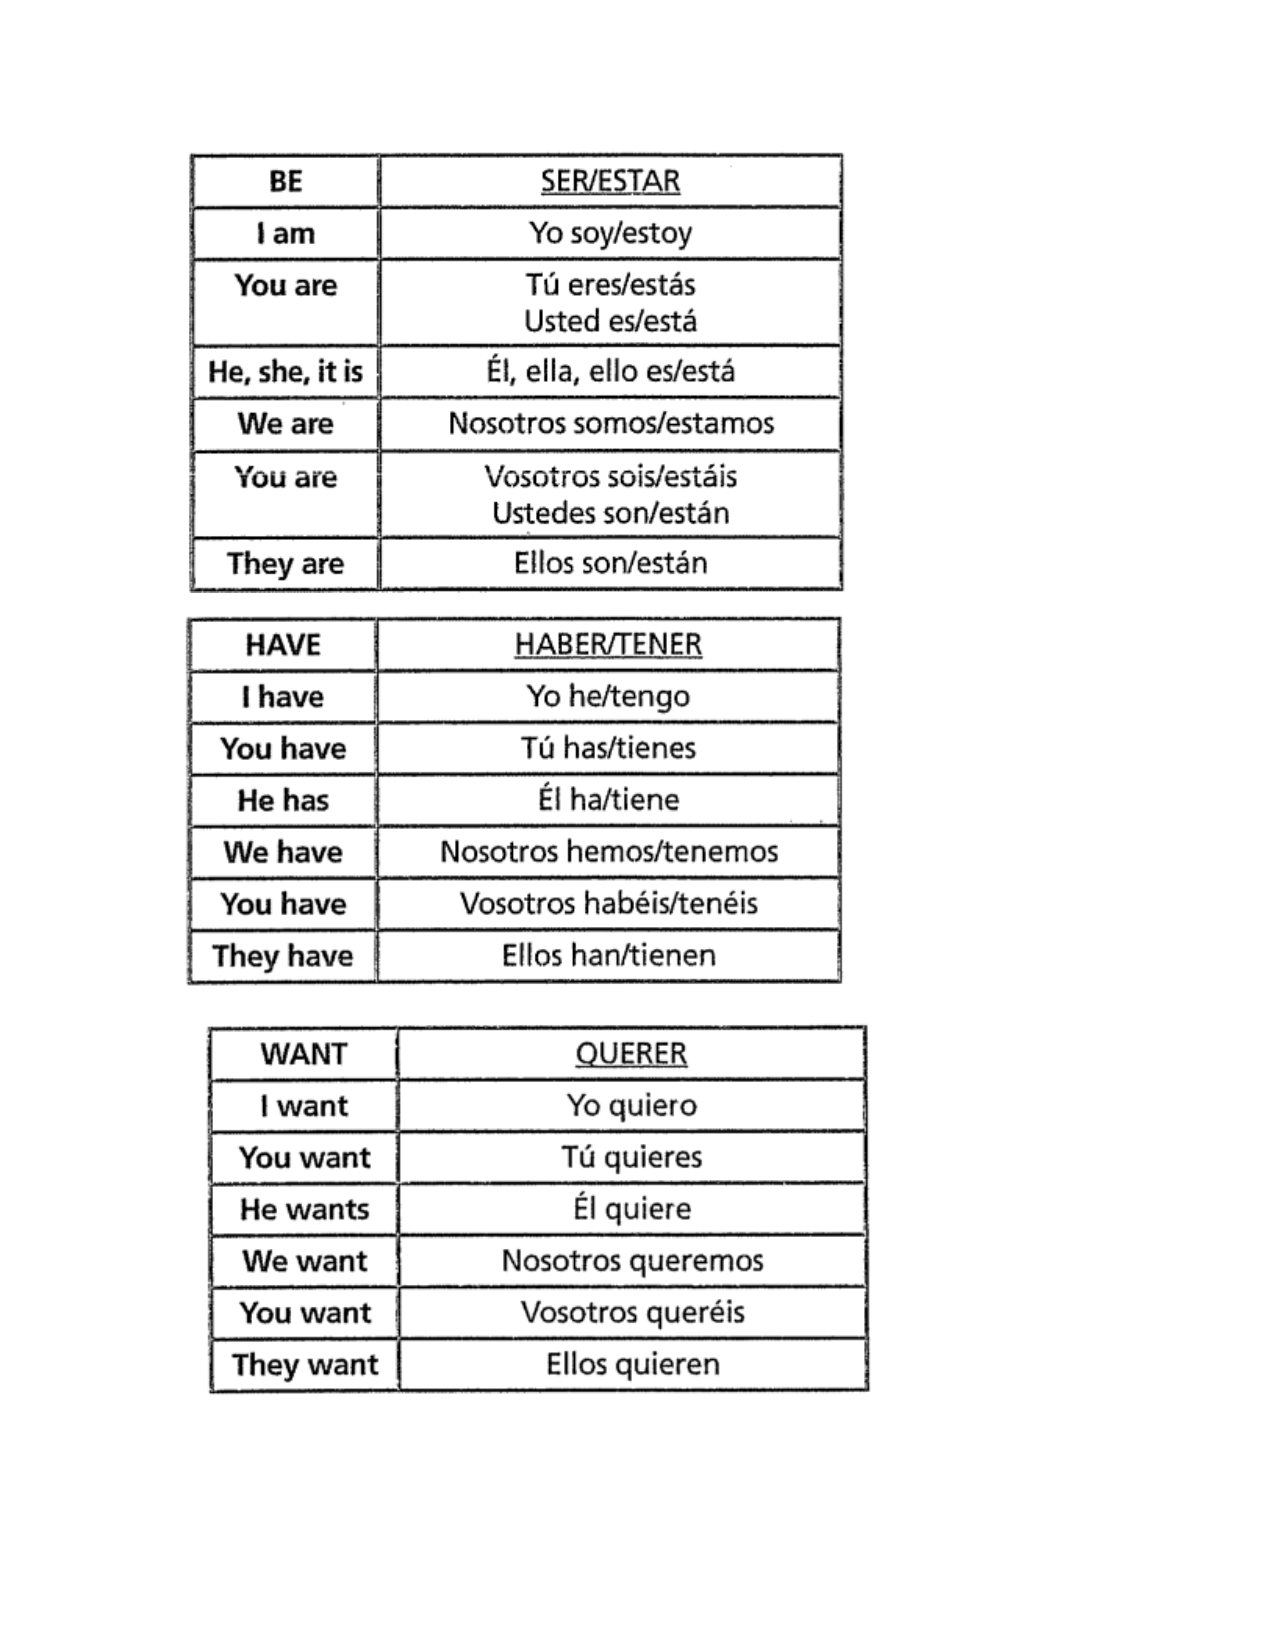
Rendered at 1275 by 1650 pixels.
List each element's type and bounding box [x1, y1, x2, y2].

picture [177, 147, 865, 593]
picture [177, 611, 860, 995]
picture [177, 1013, 896, 1403]
